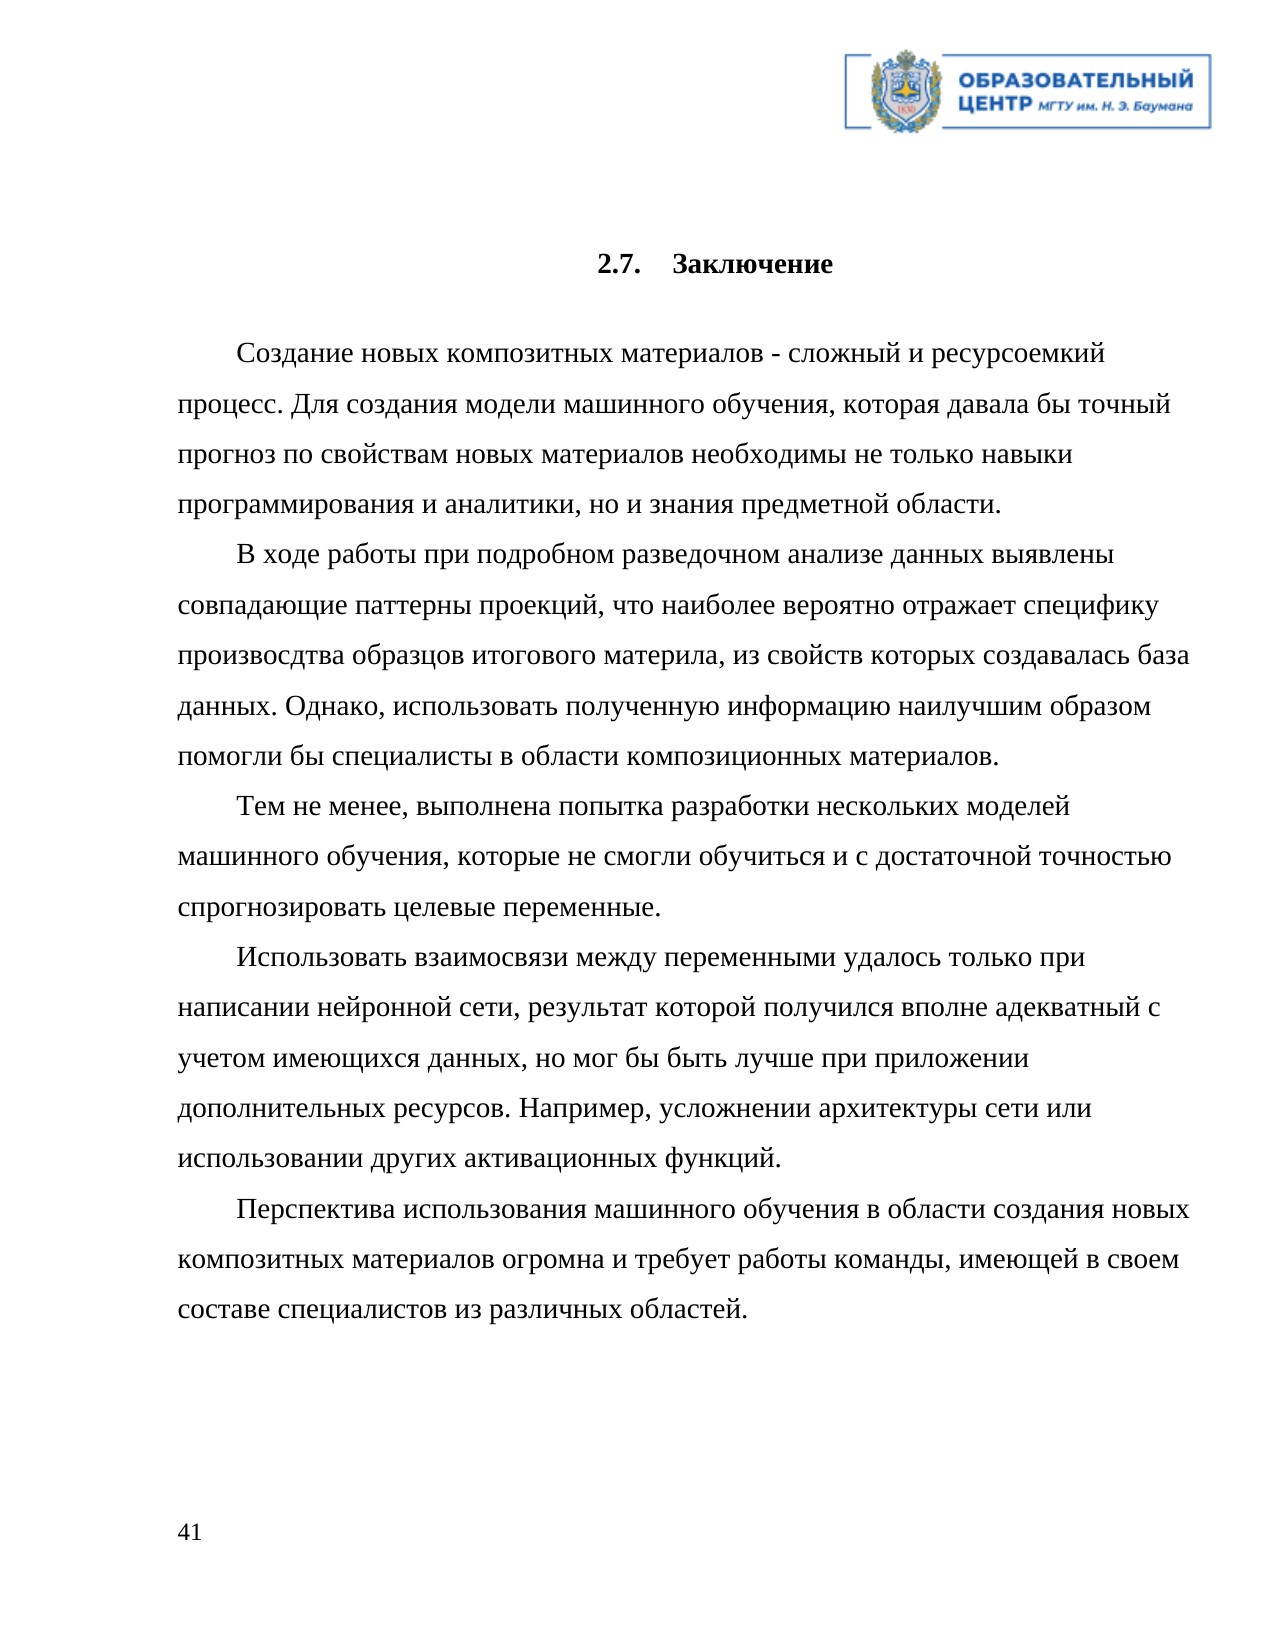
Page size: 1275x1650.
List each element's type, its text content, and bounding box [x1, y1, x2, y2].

text В ходе работы при подробном разведочном анализе данных выявлены совпадающие паттерны проекций, что наиболее вероятно отражает специфику произвосдтва образцов итогового материла, из свойств которых создавалась база данных. Однако, использовать полученную информацию наилучшим образом помогли бы специалисты в области композиционных материалов. [177, 537, 1211, 771]
text Использовать взаимосвязи между переменными удалось только при написании нейронной сети, результат которой получился вполне адекватный с учетом имеющихся данных, но мог бы быть лучше при приложении дополнительных ресурсов. Например, усложнении архитектуры сети или использовании других активационных функций. [177, 939, 1211, 1174]
text Тем не менее, выполнена попытка разработки нескольких моделей машинного обучения, которые не смогли обучиться и с достаточной точностью спрогнозировать целевые переменные. [177, 788, 1211, 922]
text Перспектива использования машинного обучения в области создания новых композитных материалов огромна и требует работы команды, имеющей в своем составе специалистов из различных областей. [177, 1191, 1211, 1325]
list Заключение [215, 247, 1216, 280]
picture [814, 26, 1262, 149]
text Создание новых композитных материалов - сложный и ресурсоемкий процесс. Для создания модели машинного обучения, которая давала бы точный прогноз по свойствам новых материалов необходимы не только навыки программирования и аналитики, но и знания предметной области. [177, 335, 1211, 520]
